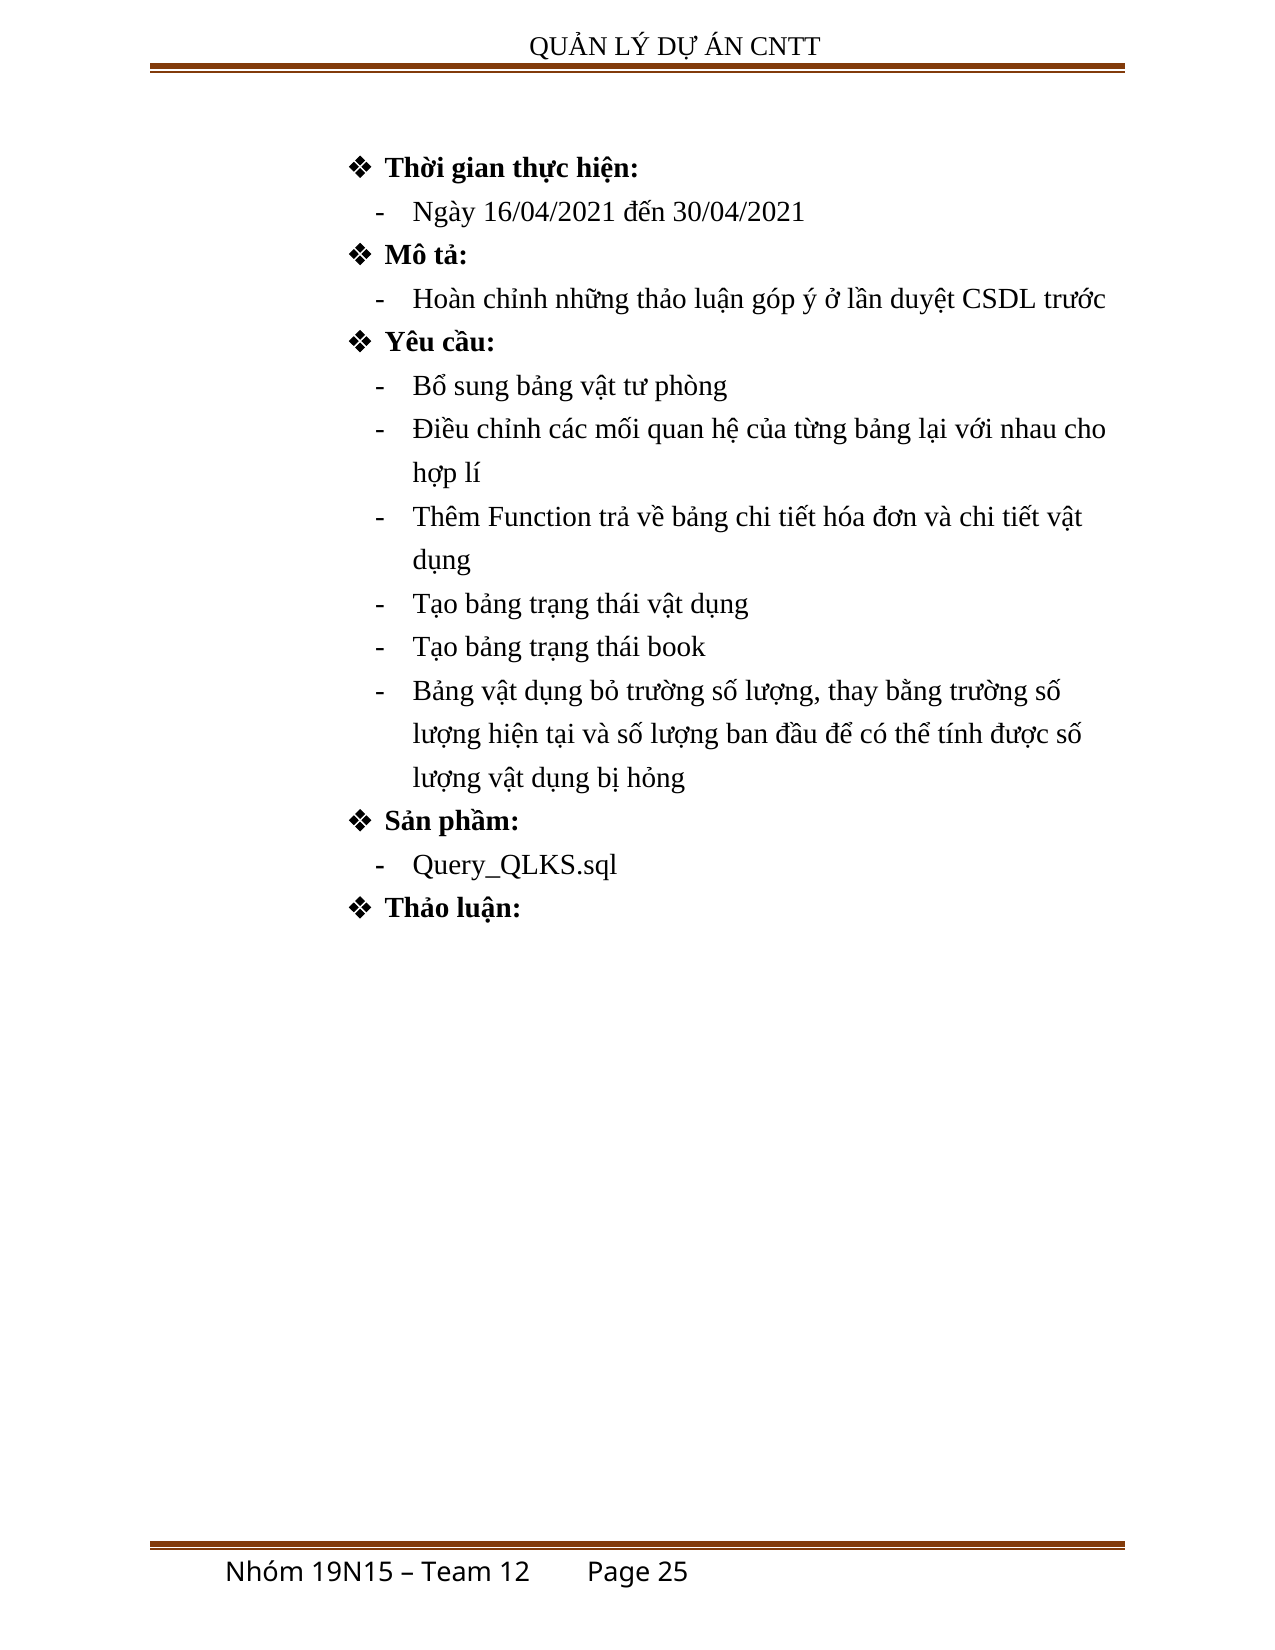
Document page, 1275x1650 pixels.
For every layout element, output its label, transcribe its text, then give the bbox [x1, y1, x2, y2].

list Ngày 16/04/2021 đến 30/04/2021 [375, 194, 1125, 227]
list Tạo bảng trạng thái vật dụng [375, 586, 1125, 619]
list Thêm Function trả về bảng chi tiết hóa đơn và chi tiết vật dụng [375, 499, 1125, 576]
list Thời gian thực hiện: [347, 150, 1125, 184]
list Sản phầm: [347, 803, 1125, 837]
list Yêu cầu: [347, 324, 1125, 358]
list Mô tả: [347, 237, 1125, 271]
list Bổ sung bảng vật tư phòng [375, 368, 1125, 402]
list Thảo luận: [347, 891, 1125, 924]
list Bảng vật dụng bỏ trường số lượng, thay bằng trường số lượng hiện tại và số lượng ban đầu để có thể tính được số lượng vật dụng bị hỏng [375, 673, 1125, 793]
list Tạo bảng trạng thái book [375, 629, 1125, 663]
list Hoàn chỉnh những thảo luận góp ý ở lần duyệt CSDL trước [375, 281, 1125, 314]
list Điều chỉnh các mối quan hệ của từng bảng lại với nhau cho hợp lí [375, 412, 1125, 489]
list Query_QLKS.sql [375, 847, 1125, 881]
